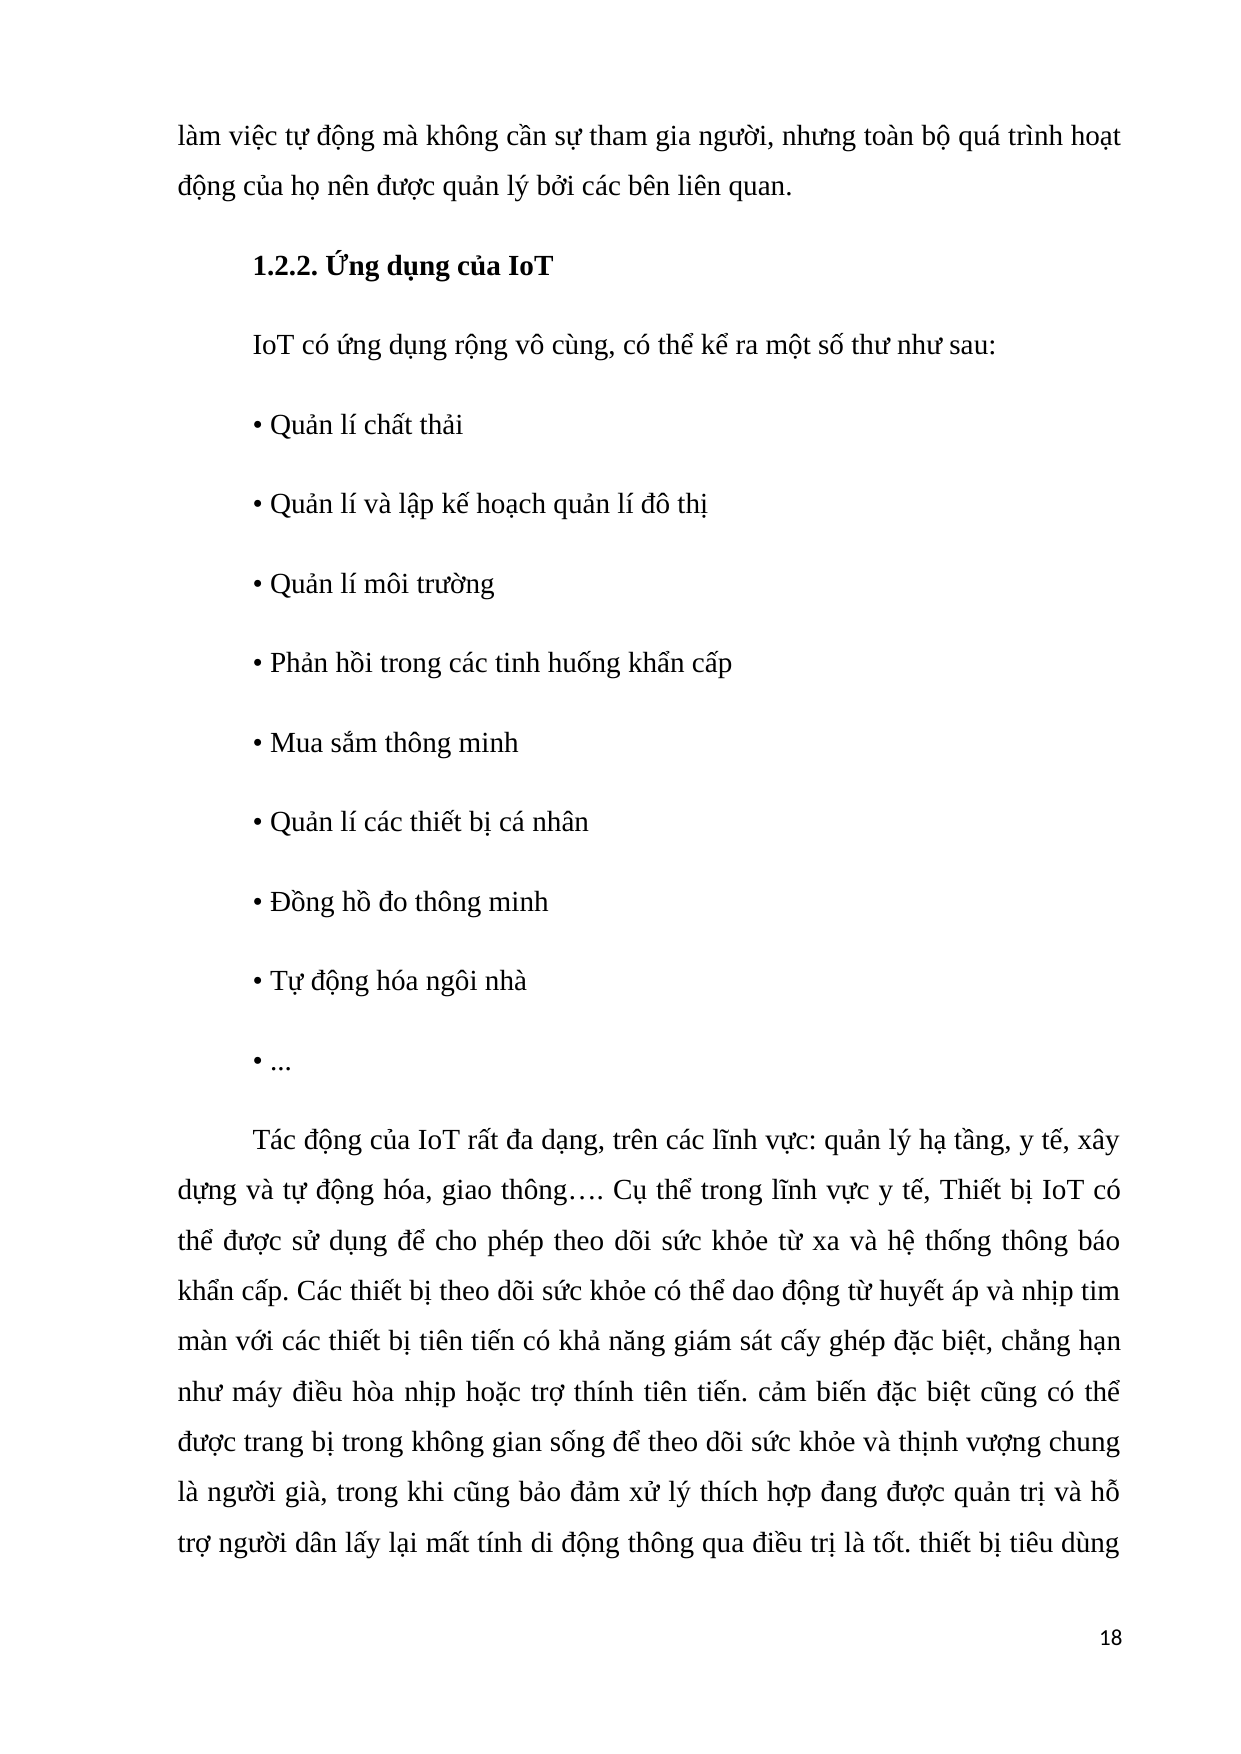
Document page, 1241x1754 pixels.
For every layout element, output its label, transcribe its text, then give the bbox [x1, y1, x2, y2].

text • Quản lí và lập kế hoạch quản lí đô thị [177, 486, 1122, 520]
text • Mua sắm thông minh [177, 725, 1122, 758]
subtitle 1.2.2. Ứng dụng của IoT [177, 248, 1122, 281]
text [177, 1122, 1122, 1558]
text • Tự động hóa ngôi nhà [177, 963, 1122, 997]
text • Quản lí các thiết bị cá nhân [177, 804, 1122, 838]
text • Đồng hồ đo thông minh [177, 884, 1122, 917]
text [177, 118, 1122, 202]
text • Quản lí chất thải [177, 407, 1122, 440]
text IoT có ứng dụng rộng vô cùng, có thể kể ra một số thư như sau: [177, 327, 1122, 361]
text • Phản hồi trong các tinh huống khẩn cấp [177, 645, 1122, 679]
text • Quản lí môi trường [177, 566, 1122, 599]
text • ... [177, 1043, 1122, 1076]
